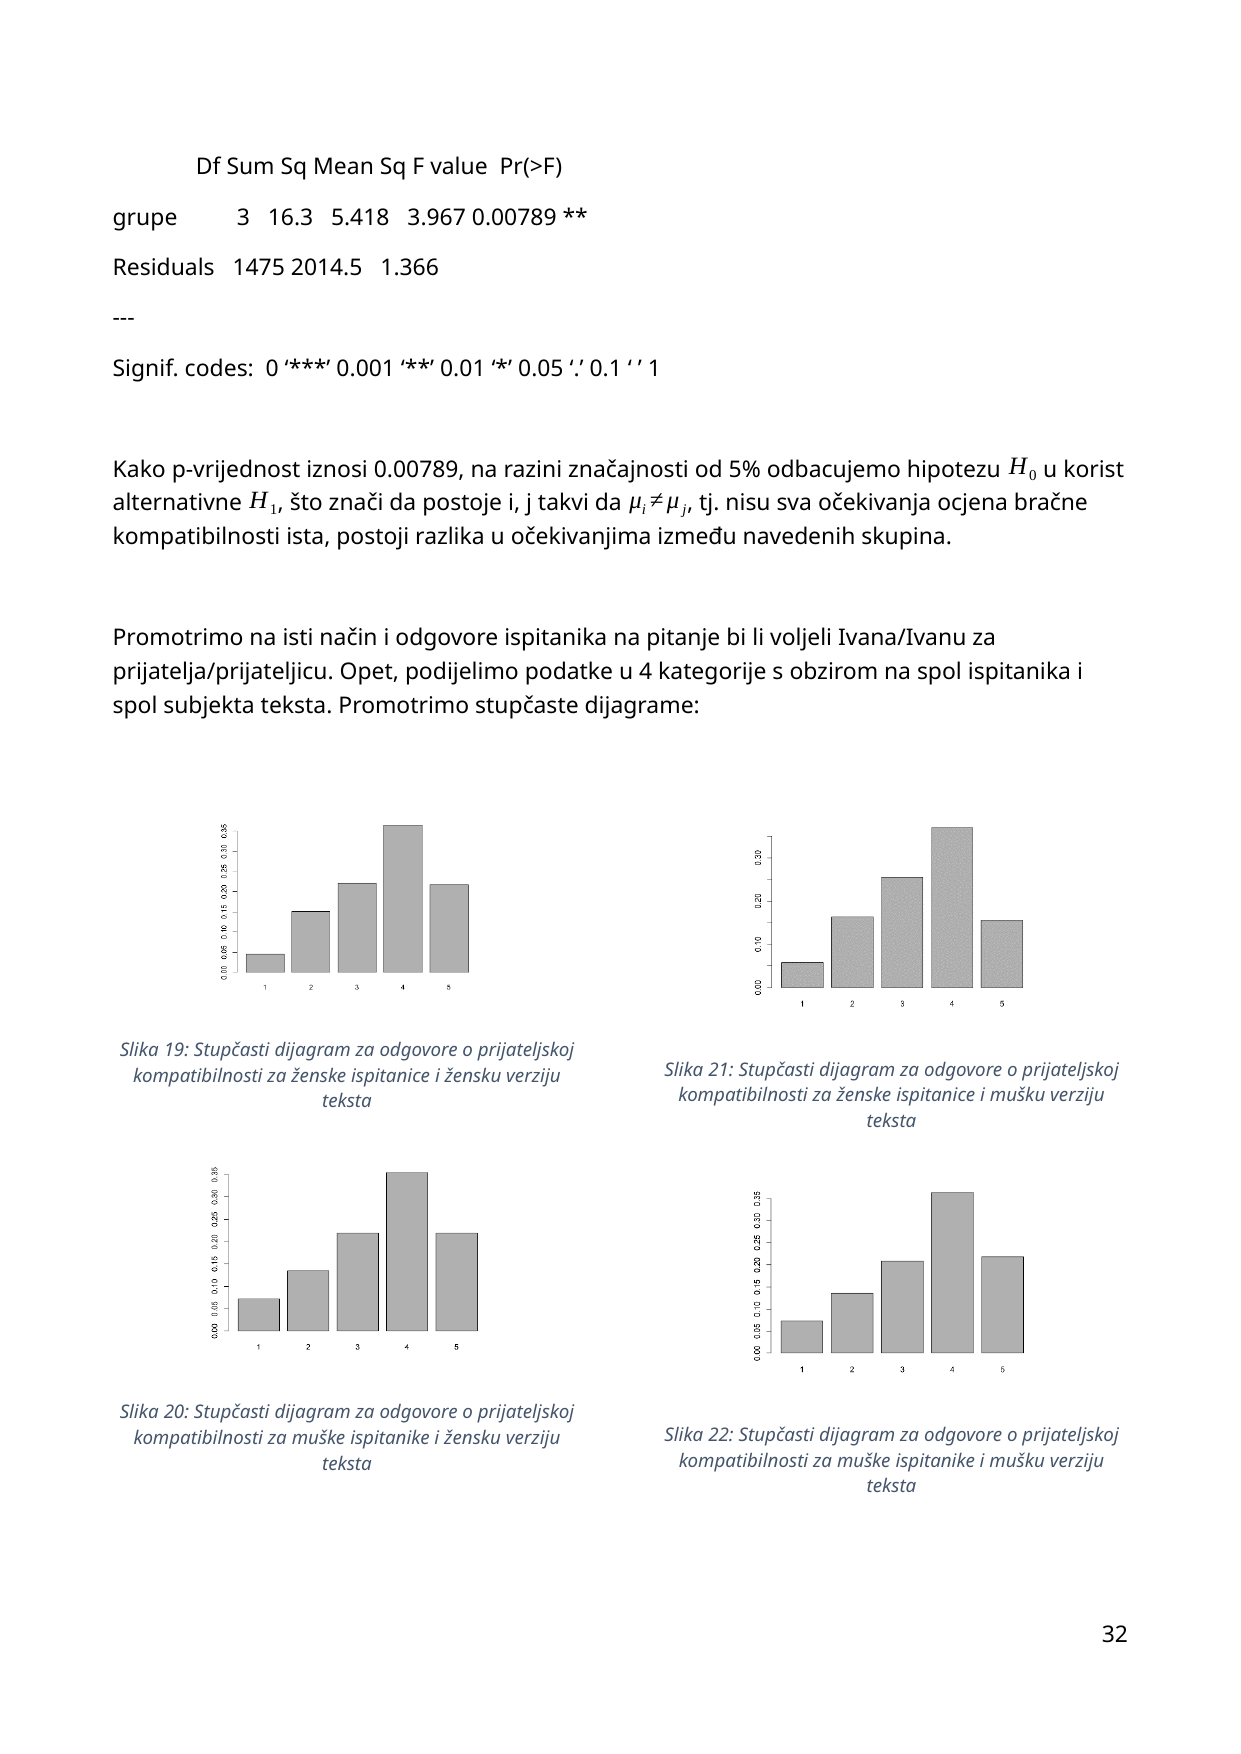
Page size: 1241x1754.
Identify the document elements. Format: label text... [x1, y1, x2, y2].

text Residuals 1475 2014.5 1.366 [112, 251, 1128, 282]
text Kako p-vrijednost iznosi 0.00789, na razini značajnosti od 5% odbacujemo hipotezu u korist alternativne , što znači da postoje i, j takvi da , tj. nisu sva očekivanja ocjena bračne kompatibilnosti ista, postoji razlika u očekivanjima između navedenih skupina. [112, 452, 1128, 551]
text --- [112, 301, 1128, 332]
text Df Sum Sq Mean Sq F value Pr(>F) [112, 150, 1128, 181]
text Promotrimo na isti način i odgovore ispitanika na pitanje bi li voljeli Ivana/Ivanu za prijatelja/prijateljicu. Opet, podijelimo podatke u 4 kategorije s obzirom na spol ispitanika i spol subjekta teksta. Promotrimo stupčaste dijagrame: [112, 621, 1128, 720]
text Signif. codes: 0 ‘***’ 0.001 ‘**’ 0.01 ‘*’ 0.05 ‘.’ 0.1 ‘ ’ 1 [112, 352, 1128, 383]
picture [733, 789, 1052, 1037]
picture [190, 1134, 506, 1380]
picture [201, 789, 495, 1018]
text Slika 19: Stupčasti dijagram za odgovore o prijateljskoj kompatibilnosti za ženske ispitanice i žensku verziju teksta [112, 1037, 583, 1113]
text grupe 3 16.3 5.418 3.967 0.00789 ** [112, 200, 1128, 232]
text Slika 22: Stupčasti dijagram za odgovore o prijateljskoj kompatibilnosti za muške ispitanike i mušku verziju teksta [657, 1422, 1128, 1498]
text Slika 21: Stupčasti dijagram za odgovore o prijateljskoj kompatibilnosti za ženske ispitanice i mušku verziju teksta [657, 1056, 1128, 1133]
text Slika 20: Stupčasti dijagram za odgovore o prijateljskoj kompatibilnosti za muške ispitanike i žensku verziju teksta [112, 1399, 583, 1475]
picture [732, 1153, 1053, 1403]
